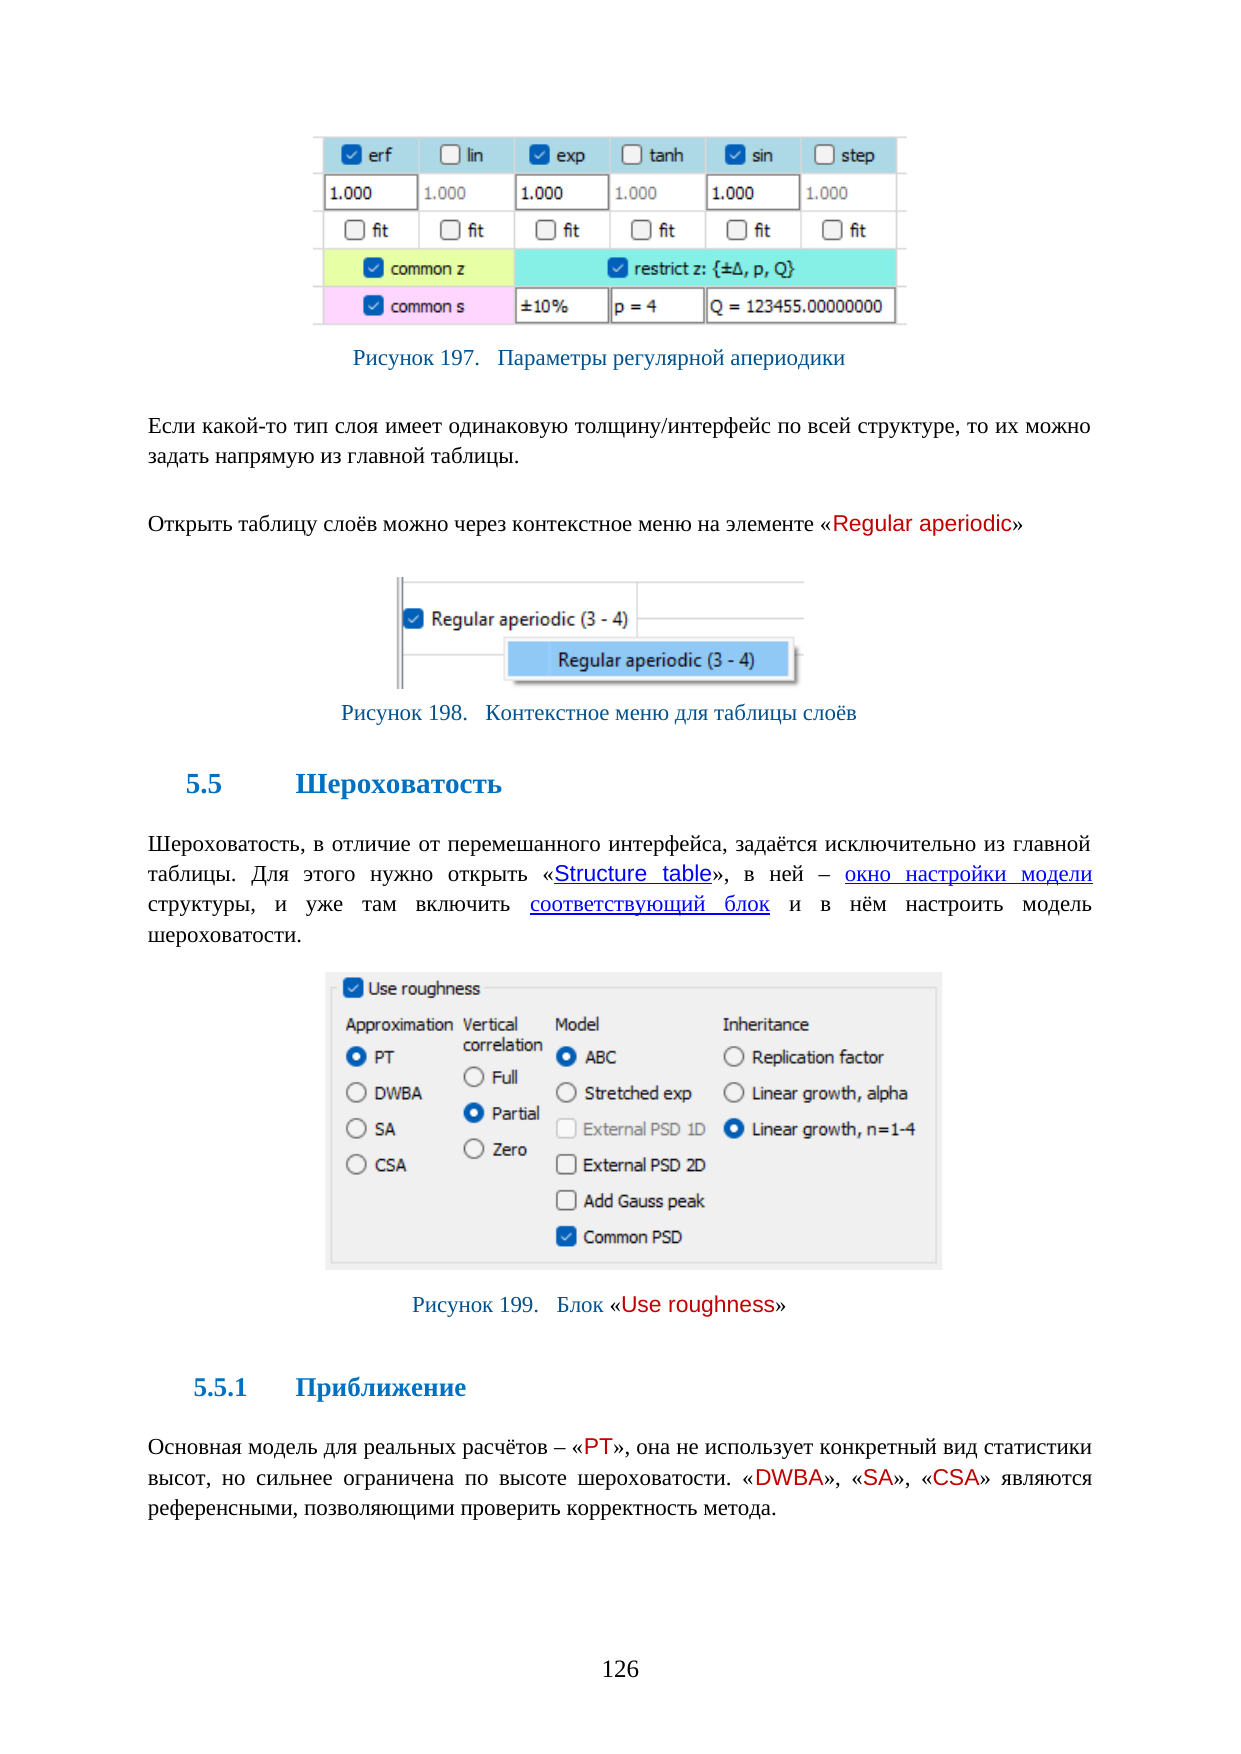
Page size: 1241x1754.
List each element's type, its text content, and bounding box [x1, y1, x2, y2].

subtitle Приближение [193, 1371, 1093, 1402]
picture [391, 577, 804, 689]
picture [312, 132, 907, 330]
picture [325, 972, 943, 1270]
subtitle Шероховатость [155, 766, 1093, 800]
text Открыть таблицу слоёв можно через контекстное меню на элементе «Regular aperiodic» [148, 510, 1093, 536]
text Шероховатость, в отличие от перемешанного интерфейса, задаётся исключительно из главной таблицы. Для этого нужно открыть «Structure table», в ней – окно настройки модели структуры, и уже там включить соответствующий блок и в нём настроить модель шероховатости. [148, 830, 1093, 947]
text Если какой-то тип слоя имеет одинаковую толщину/интерфейс по всей структуре, то их можно задать напрямую из главной таблицы. [148, 412, 1093, 469]
text Основная модель для реальных расчётов – «PT», она не использует конкретный вид статистики высот, но сильнее ограничена по высоте шероховатости. «DWBA», «SA», «CSA» являются референсными, позволяющими проверить корректность метода. [148, 1433, 1093, 1520]
